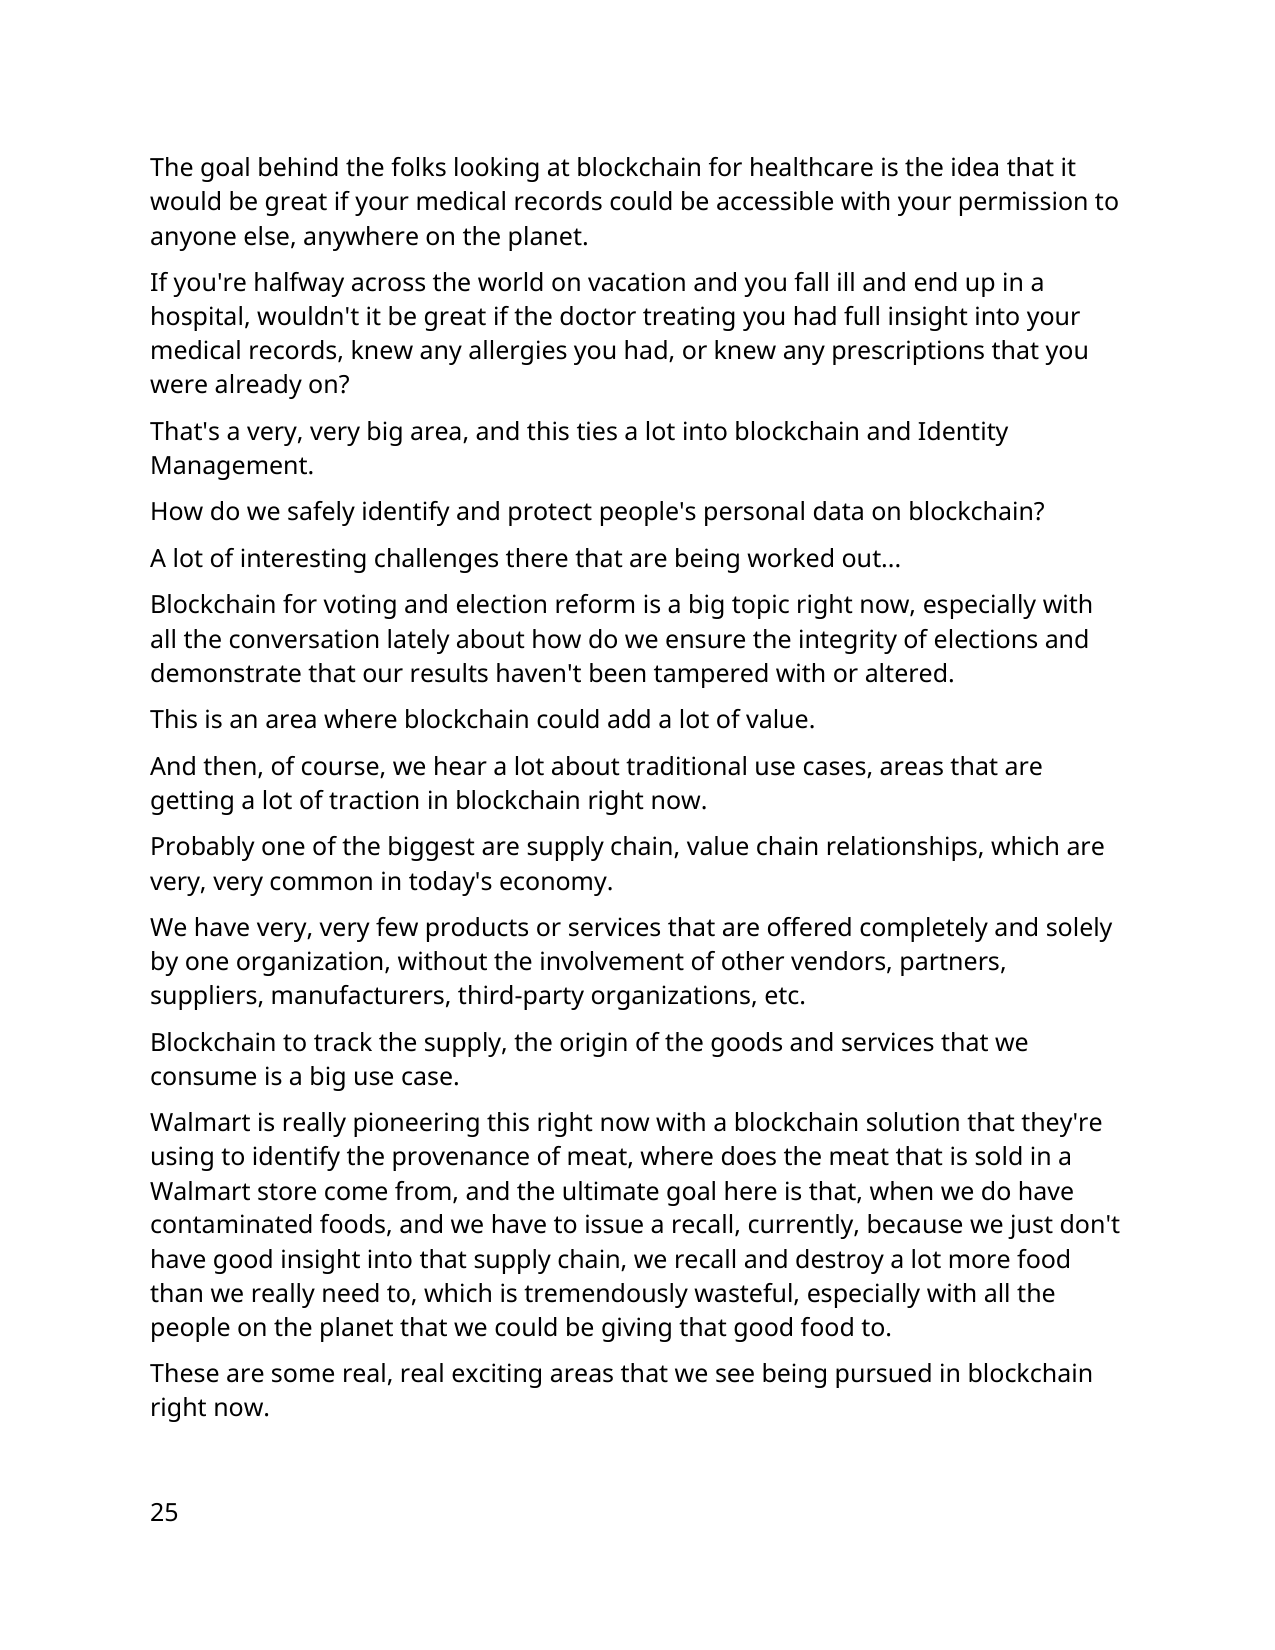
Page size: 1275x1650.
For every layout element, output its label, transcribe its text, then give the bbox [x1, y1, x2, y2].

text We have very, very few products or services that are offered completely and solely by one organization, without the involvement of other vendors, partners, suppliers, manufacturers, third-party organizations, etc. [150, 910, 1125, 1012]
text That's a very, very big area, and this ties a lot into blockchain and Identity Management. [150, 413, 1125, 482]
text Probably one of the biggest are supply chain, value chain relationships, which are very, very common in today's economy. [150, 829, 1125, 897]
text These are some real, real exciting areas that we see being pursued in blockchain right now. [150, 1356, 1125, 1424]
text Blockchain to track the supply, the origin of the goods and services that we consume is a big use case. [150, 1024, 1125, 1092]
text And then, of course, we hear a lot about traditional use cases, areas that are getting a lot of traction in blockchain right now. [150, 748, 1125, 817]
text If you're halfway across the world on vacation and you fall ill and end up in a hospital, wouldn't it be great if the doctor treating you had full insight into your medical records, knew any allergies you had, or knew any prescriptions that you were already on? [150, 265, 1125, 401]
text This is an area where blockchain could add a lot of value. [150, 702, 1125, 736]
text Walmart is really pioneering this right now with a blockchain solution that they're using to identify the provenance of meat, where does the meat that is sold in a Walmart store come from, and the ultimate goal here is that, when we do have contaminated foods, and we have to issue a recall, currently, because we just don't have good insight into that supply chain, we recall and destroy a lot more food than we really need to, which is tremendously wasteful, especially with all the people on the planet that we could be giving that good food to. [150, 1105, 1125, 1343]
text Blockchain for voting and election reform is a big topic right now, especially with all the conversation lately about how do we ensure the integrity of elections and demonstrate that our results haven't been tampered with or altered. [150, 587, 1125, 689]
text A lot of interesting challenges there that are being worked out... [150, 541, 1125, 575]
text The goal behind the folks looking at blockchain for healthcare is the idea that it would be great if your medical records could be accessible with your permission to anyone else, anywhere on the planet. [150, 150, 1125, 252]
text How do we safely identify and protect people's personal data on blockchain? [150, 494, 1125, 528]
